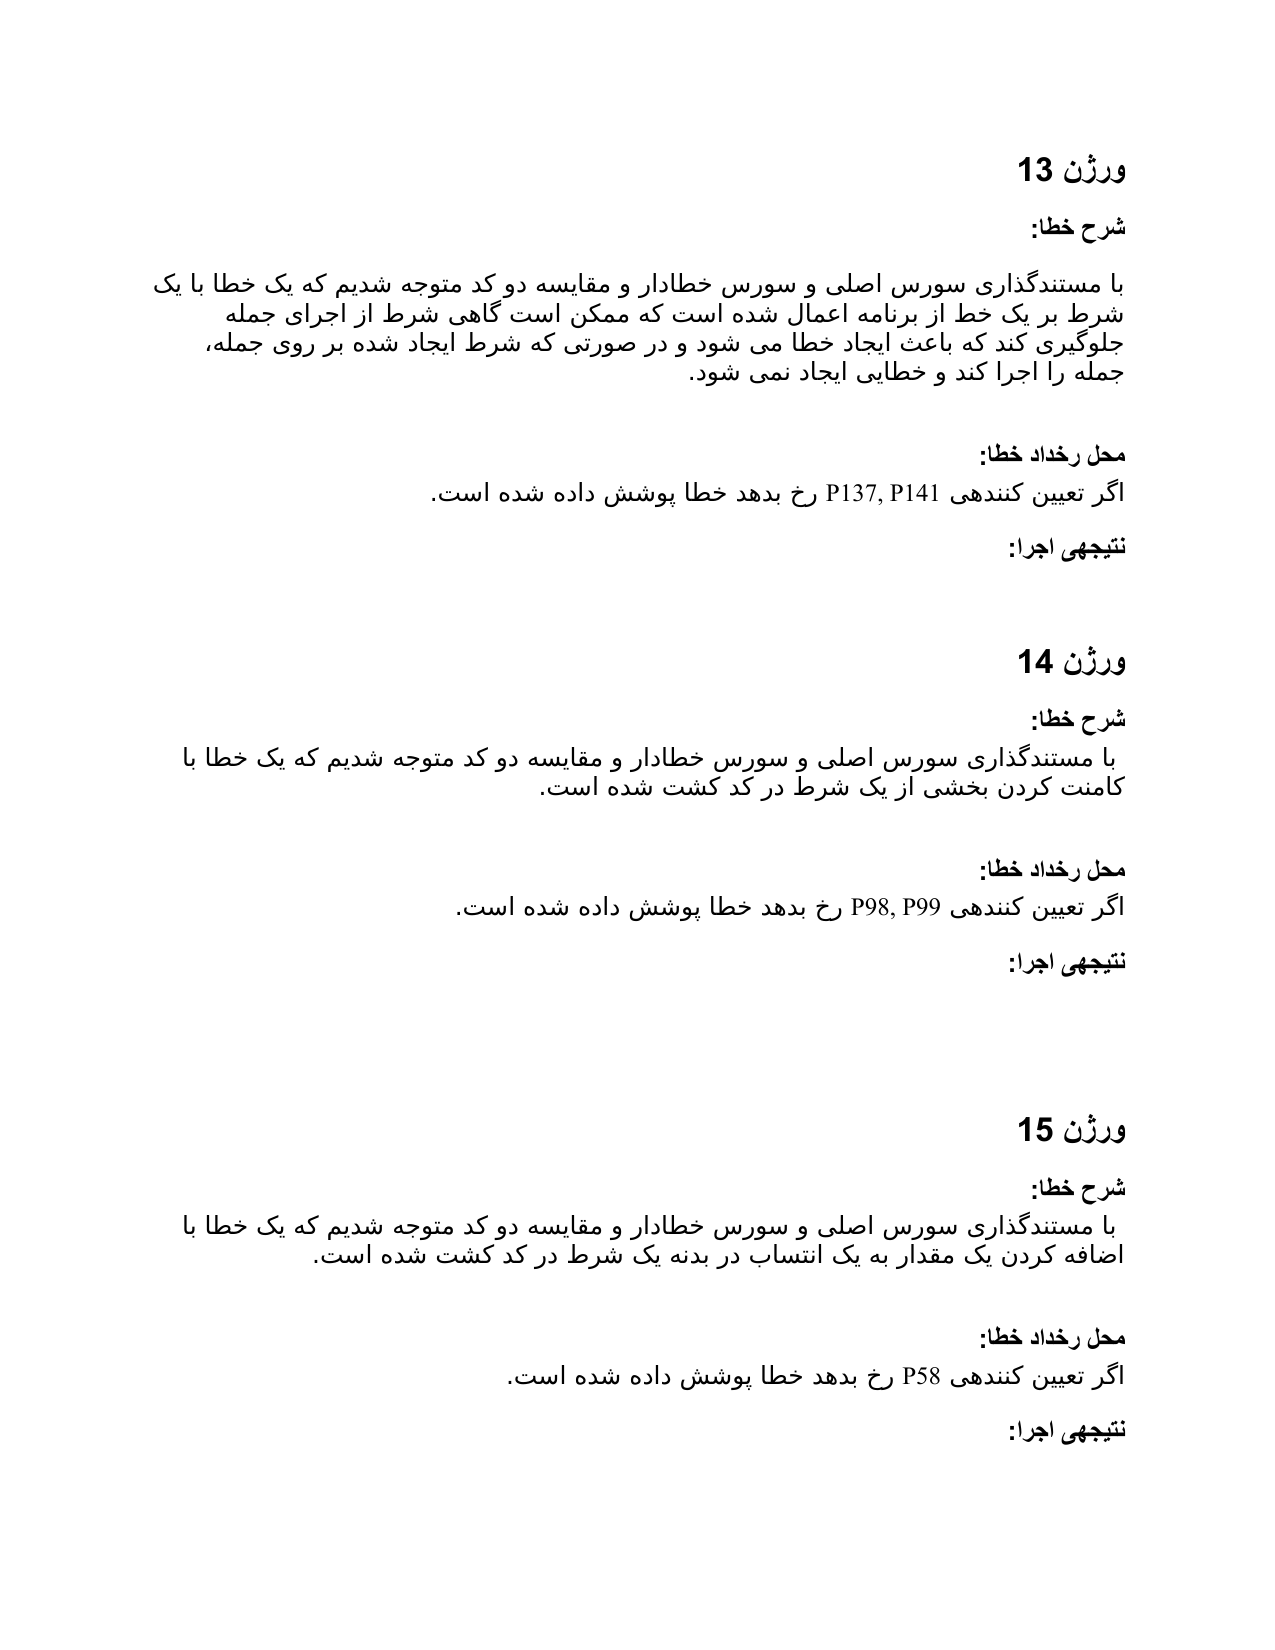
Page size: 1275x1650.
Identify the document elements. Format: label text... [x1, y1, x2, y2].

subtitle شرح خطا: [150, 1174, 1125, 1205]
subtitle محل رخداد خطا: [150, 1295, 1125, 1355]
text با مستندگذاری سورس اصلی و سورس خطادار و مقایسه دو کد متوجه شدیم که یک خطا با اضافه کردن یک مقدار به یک انتساب در بدنه یک شرط در کد کشت شده است. [150, 1211, 1125, 1270]
text با مستندگذاری سورس اصلی و سورس خطادار و مقایسه دو کد متوجه شدیم که یک خطا با کامنت کردن بخشی از یک شرط در کد کشت شده است. [150, 743, 1125, 801]
subtitle ورژن 14 [150, 642, 1125, 680]
subtitle ورژن 13 [150, 150, 1125, 188]
subtitle با مستندگذاری سورس اصلی و سورس خطادار و مقایسه دو کد متوجه شدیم که یک خطا با یک شرط بر یک خط از برنامه اعمال شده است که ممکن است گاهی شرط از اجرای جمله جلوگیری کند که باعث ایجاد خطا می شود و در صورتی که شرط ایجاد شده بر روی جمله، جمله را اجرا کند و خطایی ایجاد نمی شود. [150, 270, 1125, 386]
text نتیجهی اجرا: [150, 1415, 1125, 1446]
text اگر تعیین کنندهی P58 رخ بدهد خطا پوشش داده شده است. [150, 1361, 1125, 1390]
subtitle محل رخداد خطا: [150, 411, 1125, 471]
text نتیجهی اجرا: [150, 532, 1125, 563]
text اگر تعیین کنندهی P98, P99 رخ بدهد خطا پوشش داده شده است. [150, 892, 1125, 922]
subtitle شرح خطا: [150, 705, 1125, 737]
subtitle شرح خطا: [150, 213, 1125, 245]
text نتیجهی اجرا: [150, 947, 1125, 978]
subtitle ورژن 15 [150, 1110, 1125, 1149]
text اگر تعیین کنندهی P137, P141 رخ بدهد خطا پوشش داده شده است. [150, 478, 1125, 507]
subtitle محل رخداد خطا: [150, 826, 1125, 886]
